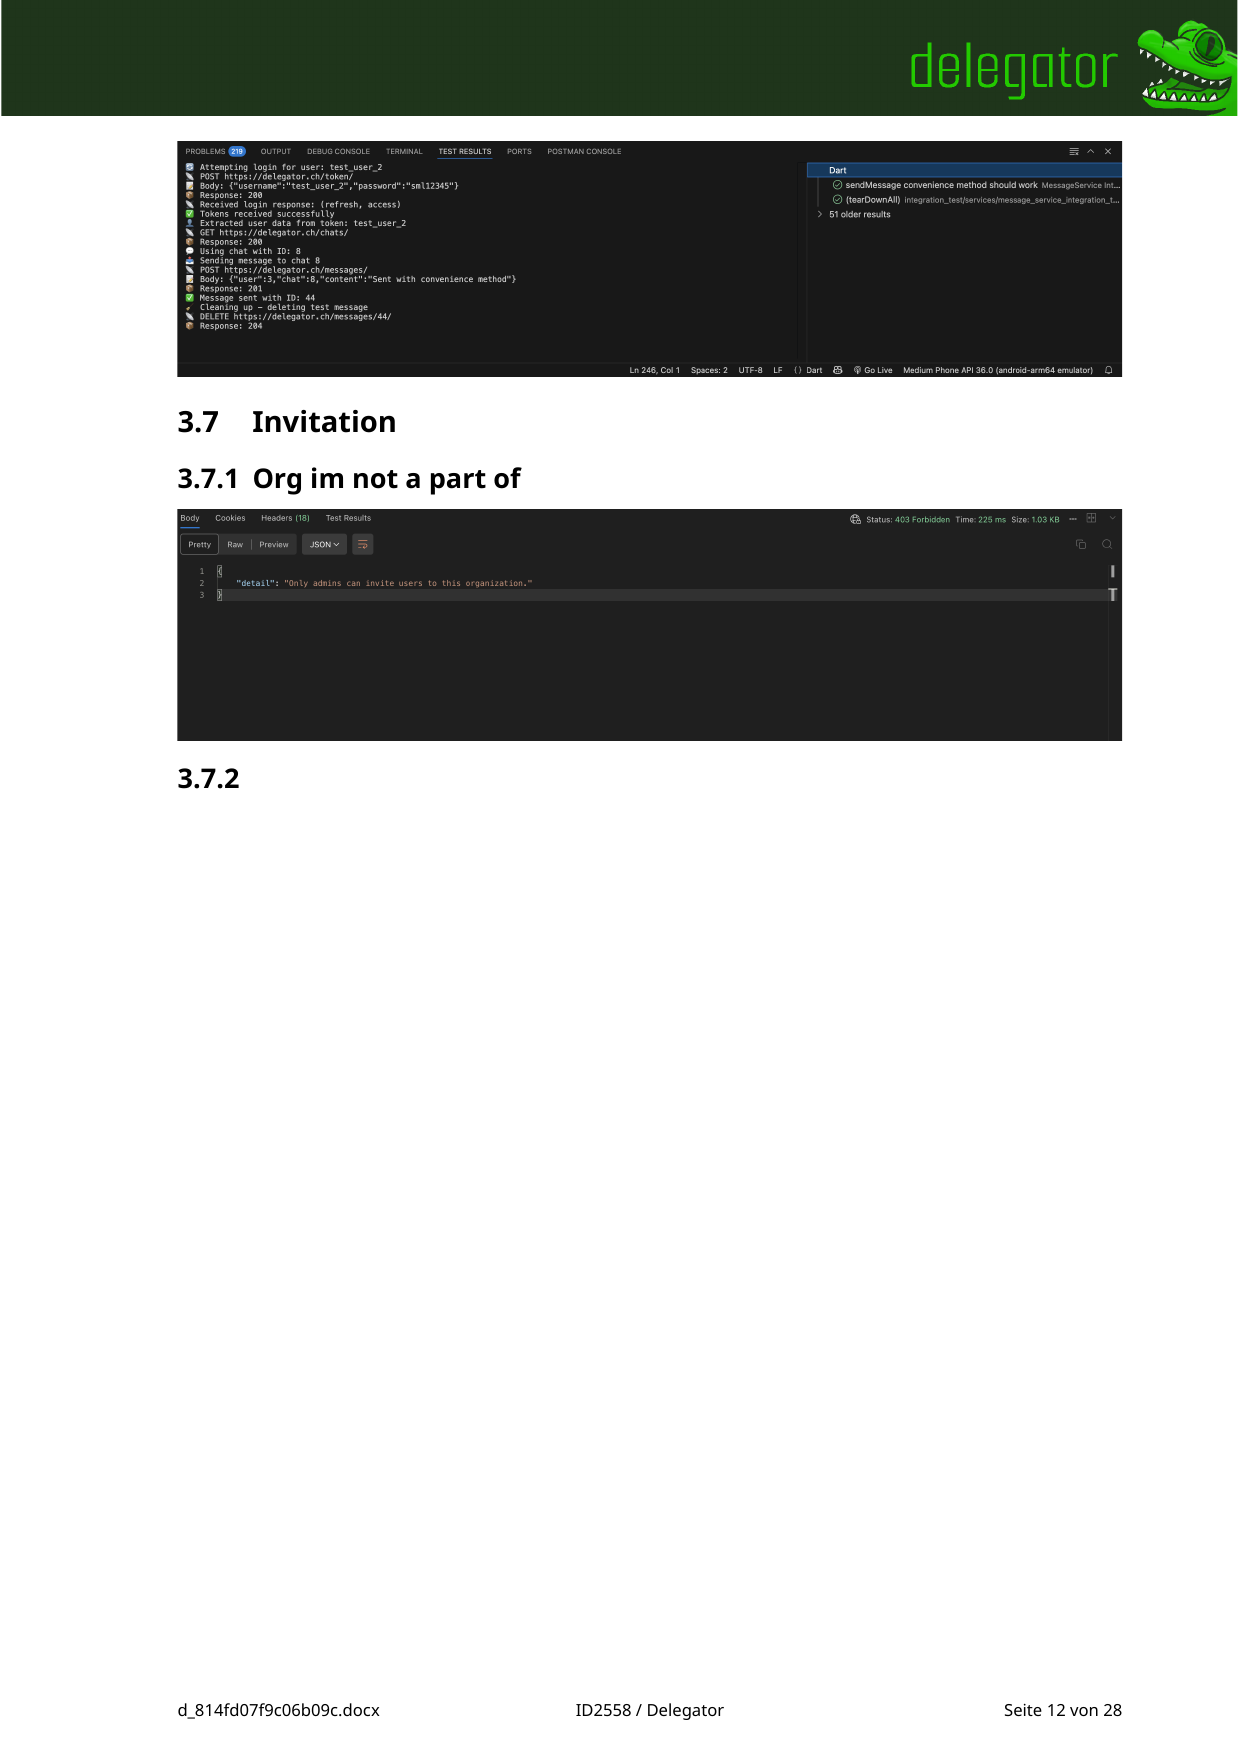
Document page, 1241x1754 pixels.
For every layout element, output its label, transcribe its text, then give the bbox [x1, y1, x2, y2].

picture [0, 0, 1238, 116]
picture [177, 509, 1123, 741]
subtitle Org im not a part of [177, 460, 1122, 497]
subtitle Invitation [177, 402, 1122, 441]
picture [177, 141, 1123, 377]
